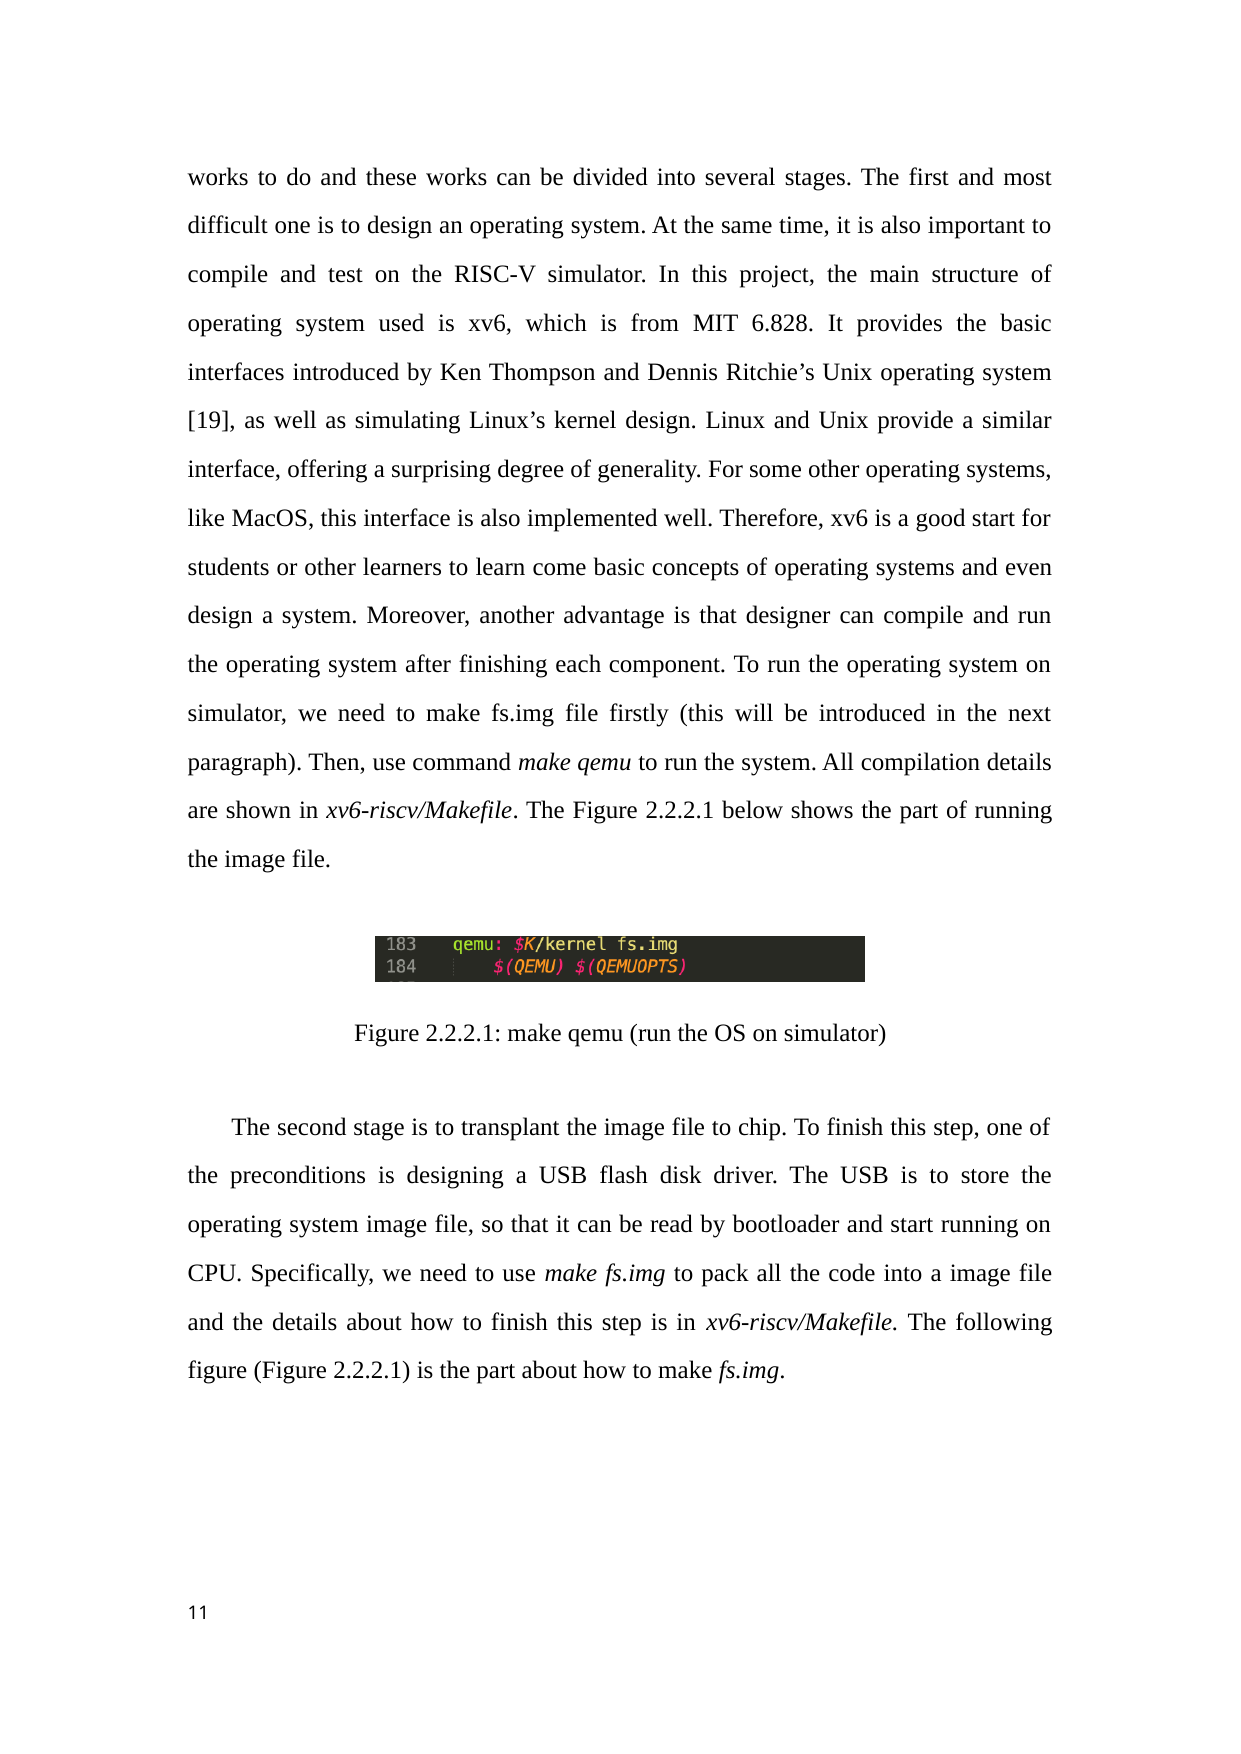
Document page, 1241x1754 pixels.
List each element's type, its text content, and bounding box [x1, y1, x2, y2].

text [187, 160, 1053, 875]
picture [375, 936, 865, 982]
text The second stage is to transplant the image file to chip. To finish this step, one of the preconditions is designing a USB flash disk driver. The USB is to store the operating system image file, so that it can be read by bootloader and start running on CPU. Specifically, we need to use make fs.img to pack all the code into a image file and the details about how to finish this step is in xv6-riscv/Makefile. The following figure (Figure 2.2.2.1) is the part about how to make fs.img. [187, 1110, 1053, 1386]
text Figure 2.2.2.1: make qemu (run the OS on simulator) [187, 1016, 1053, 1048]
